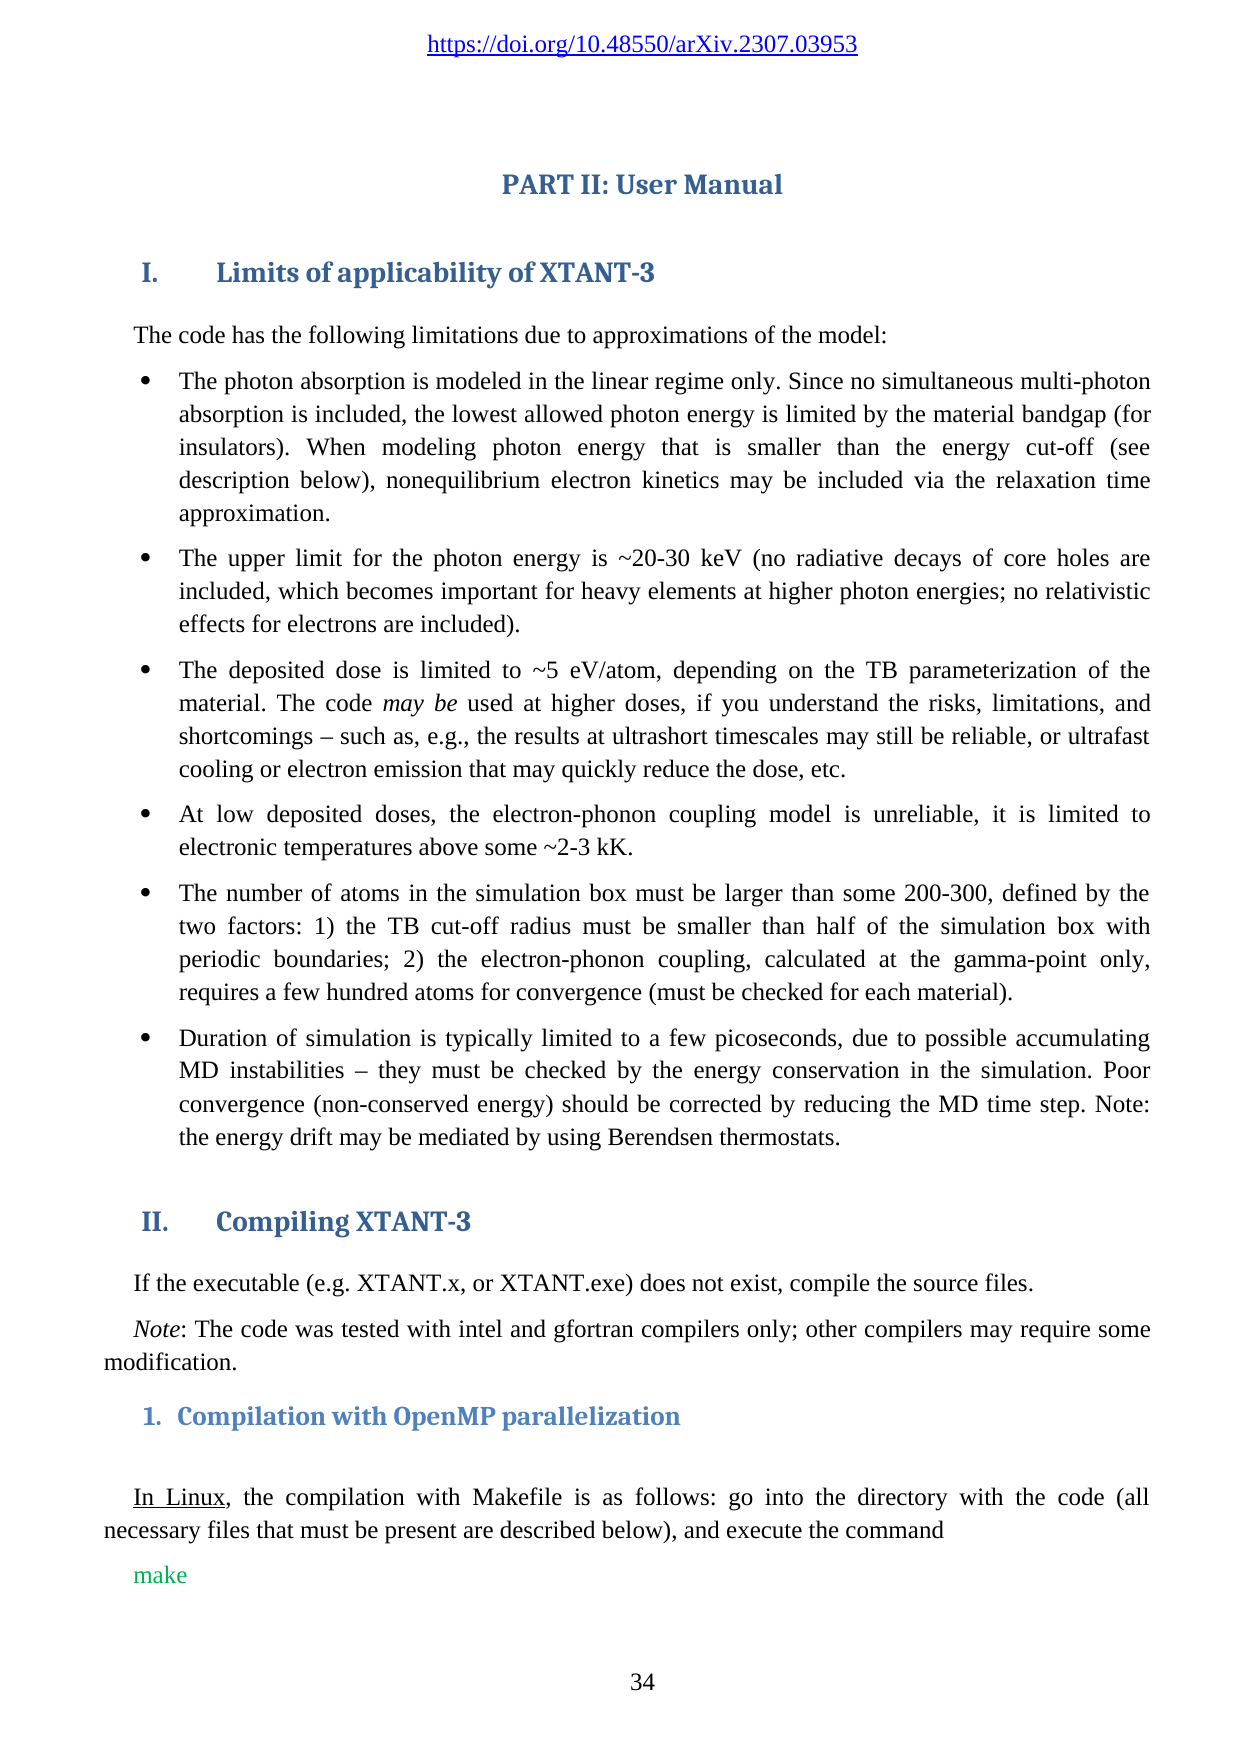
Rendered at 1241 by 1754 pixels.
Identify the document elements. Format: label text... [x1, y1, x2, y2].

text Note: The code was tested with intel and gfortran compilers only; other compilers may require some modification. [103, 1314, 1152, 1376]
subtitle Compilation with OpenMP parallelization [143, 1401, 1152, 1432]
list The deposited dose is limited to ~5 eV/atom, depending on the TB parameterization of the material. The code may be used at higher doses, if you understand the risks, limitations, and shortcomings – such as, e.g., the results at ultrashort timescales may still be reliable, or ultrafast cooling or electron emission that may quickly reduce the dose, etc. [141, 655, 1152, 783]
list The photon absorption is modeled in the linear regime only. Since no simultaneous multi-photon absorption is included, the lowest allowed photon energy is limited by the material bandgap (for insulators). When modeling photon energy that is smaller than the energy cut-off (see description below), nonequilibrium electron kinetics may be included via the relaxation time approximation. [141, 366, 1152, 527]
list Duration of simulation is typically limited to a few picoseconds, due to possible accumulating MD instabilities – they must be checked by the energy conservation in the simulation. Poor convergence (non-conserved energy) should be corrected by reducing the MD time step. Note: the energy drift may be mediated by using Berendsen thermostats. [141, 1023, 1152, 1150]
text If the executable (e.g. XTANT.x, or XTANT.exe) does not exist, compile the source files. [103, 1268, 1152, 1297]
text The code has the following limitations due to approximations of the model: [103, 320, 1152, 349]
subtitle Compiling XTANT-3 [141, 1205, 1152, 1238]
list The upper limit for the photon energy is ~20-30 keV (no radiative decays of core holes are included, which becomes important for heavy elements at higher photon energies; no relativistic effects for electrons are included). [141, 543, 1152, 638]
text make [103, 1560, 1152, 1589]
list At low deposited doses, the electron-phonon coupling model is unreliable, it is limited to electronic temperatures above some ~2-3 kK. [141, 799, 1152, 861]
subtitle Limits of applicability of XTANT-3 [141, 257, 1152, 290]
subtitle PART II: User Manual [103, 168, 1152, 202]
text In Linux, the compilation with Makefile is as follows: go into the directory with the code (all necessary files that must be present are described below), and execute the command [103, 1482, 1152, 1544]
list The number of atoms in the simulation box must be larger than some 200-300, defined by the two factors: 1) the TB cut-off radius must be smaller than half of the simulation box with periodic boundaries; 2) the electron-phonon coupling, calculated at the gamma-point only, requires a few hundred atoms for convergence (must be checked for each material). [141, 878, 1152, 1006]
